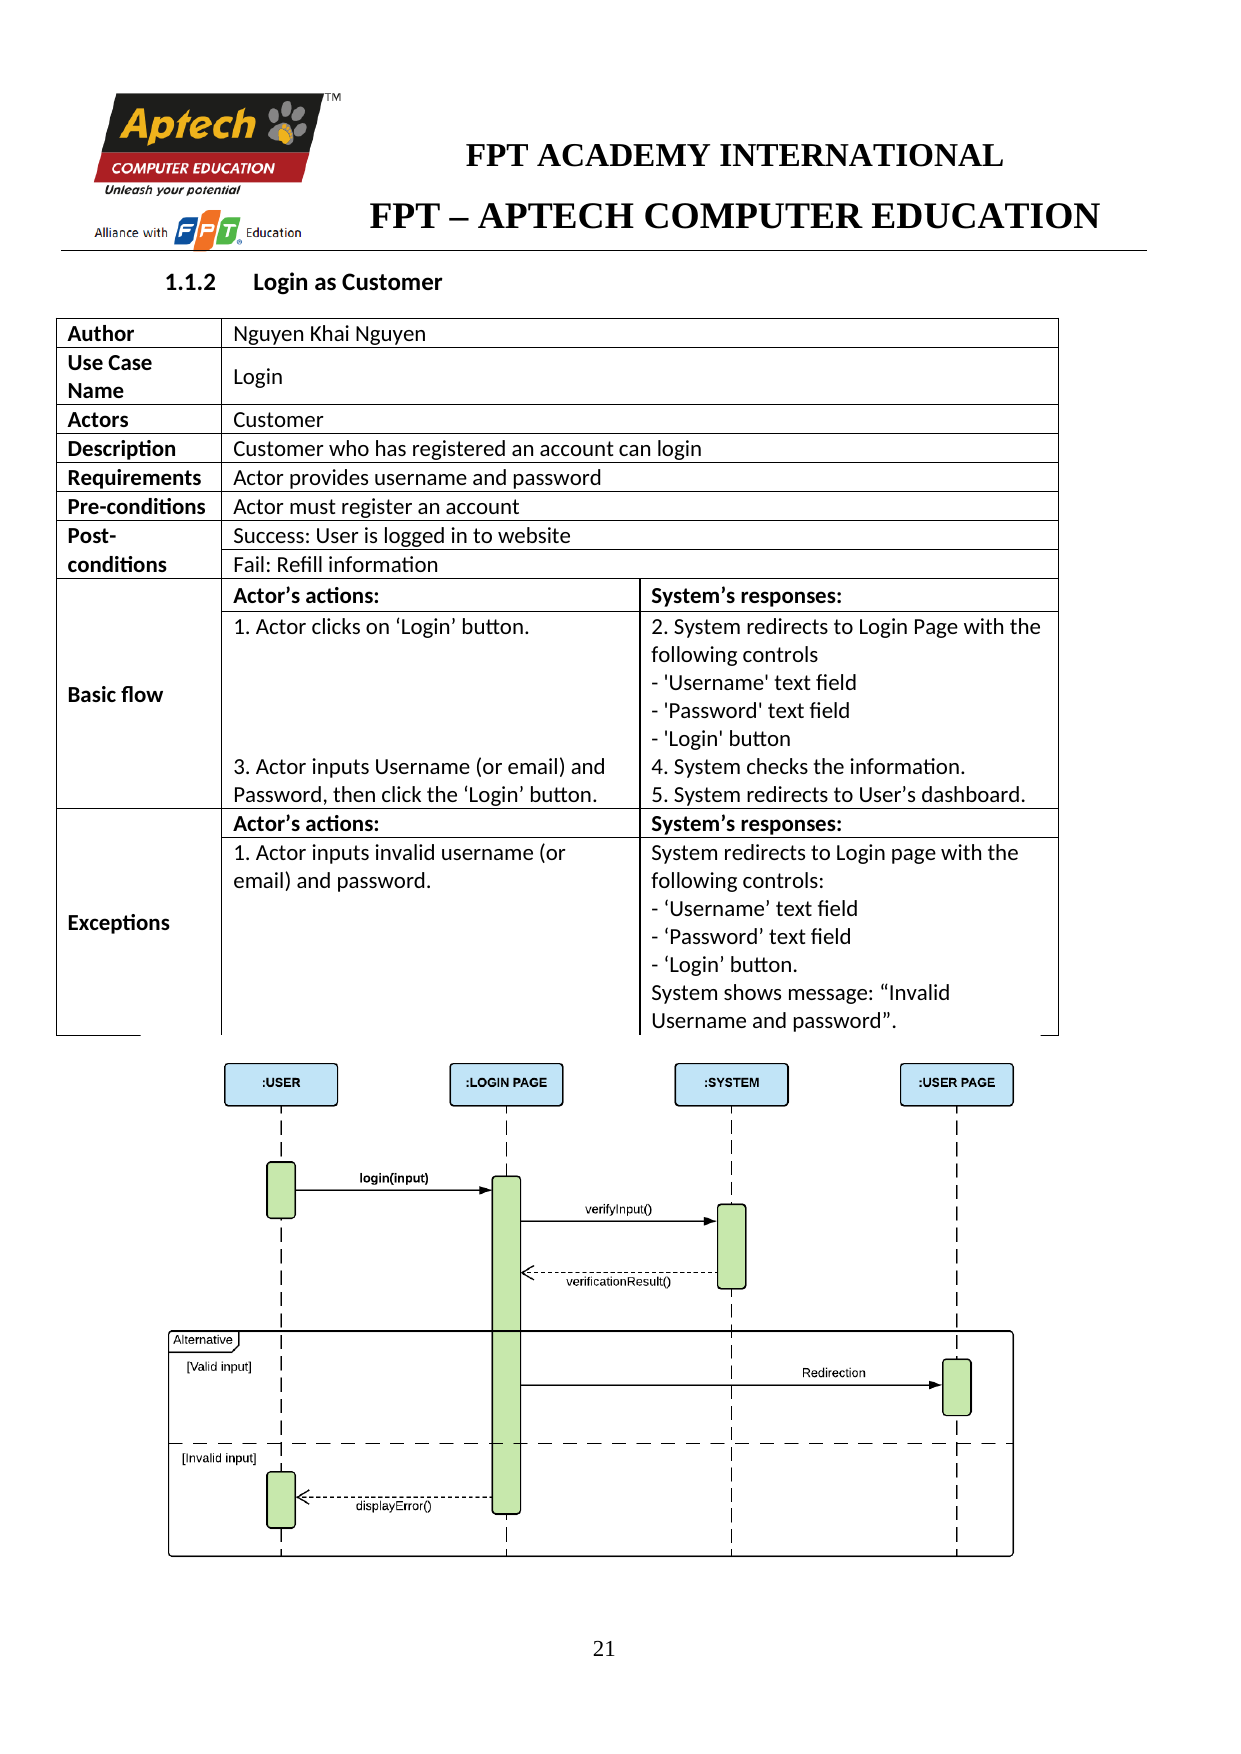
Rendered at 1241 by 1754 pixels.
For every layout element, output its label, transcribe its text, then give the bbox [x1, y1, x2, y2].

table_cell Post-conditions [57, 521, 221, 578]
picture [90, 251, 216, 256]
table_cell Actor provides username and password [222, 463, 1058, 491]
table_cell System’s responses: [641, 809, 1058, 837]
table_cell Success: User is logged in to website [222, 521, 1058, 549]
table_cell 2. System redirects to Login Page with the following controls - 'Username' text field - 'Password' text field - 'Login' button 4. System checks the information. 5. System redirects to User’s dashboard. [641, 612, 1058, 808]
table_cell Pre-conditions [57, 492, 221, 520]
picture [90, 86, 344, 250]
table_cell Exceptions [57, 809, 221, 1034]
table_cell Actor’s actions: [222, 579, 639, 611]
table_header Author [57, 319, 221, 347]
table_cell 1. Actor clicks on ‘Login’ button. 3. Actor inputs Username (or email) and Password, then click the ‘Login’ button. [222, 612, 639, 808]
table_cell Use Case Name [57, 348, 221, 404]
table_cell Description [57, 434, 221, 462]
table_cell System redirects to Login page with the following controls: - ‘Username’ text field - ‘Password’ text field - ‘Login’ button. System shows message: “Invalid Username and password”. [641, 838, 1058, 1034]
table_header Nguyen Khai Nguyen [222, 319, 1058, 347]
subtitle Login as Customer [216, 251, 1105, 296]
table_cell Customer who has registered an account can login [222, 434, 1058, 462]
subtitle Login as Customer [216, 150, 1105, 250]
table_cell Fail: Refill information [222, 550, 1058, 578]
picture [140, 1035, 1041, 1584]
table_cell Basic flow [57, 579, 221, 808]
table_cell Customer [222, 405, 1058, 433]
table_cell Actor must register an account [222, 492, 1058, 520]
table_cell Actors [57, 405, 221, 433]
table_cell 1. Actor inputs invalid username (or email) and password. [222, 838, 639, 1034]
table_cell Requirements [57, 463, 221, 491]
table_cell Login [222, 348, 1058, 404]
table_cell Actor’s actions: [222, 809, 639, 837]
table_cell System’s responses: [641, 579, 1058, 611]
